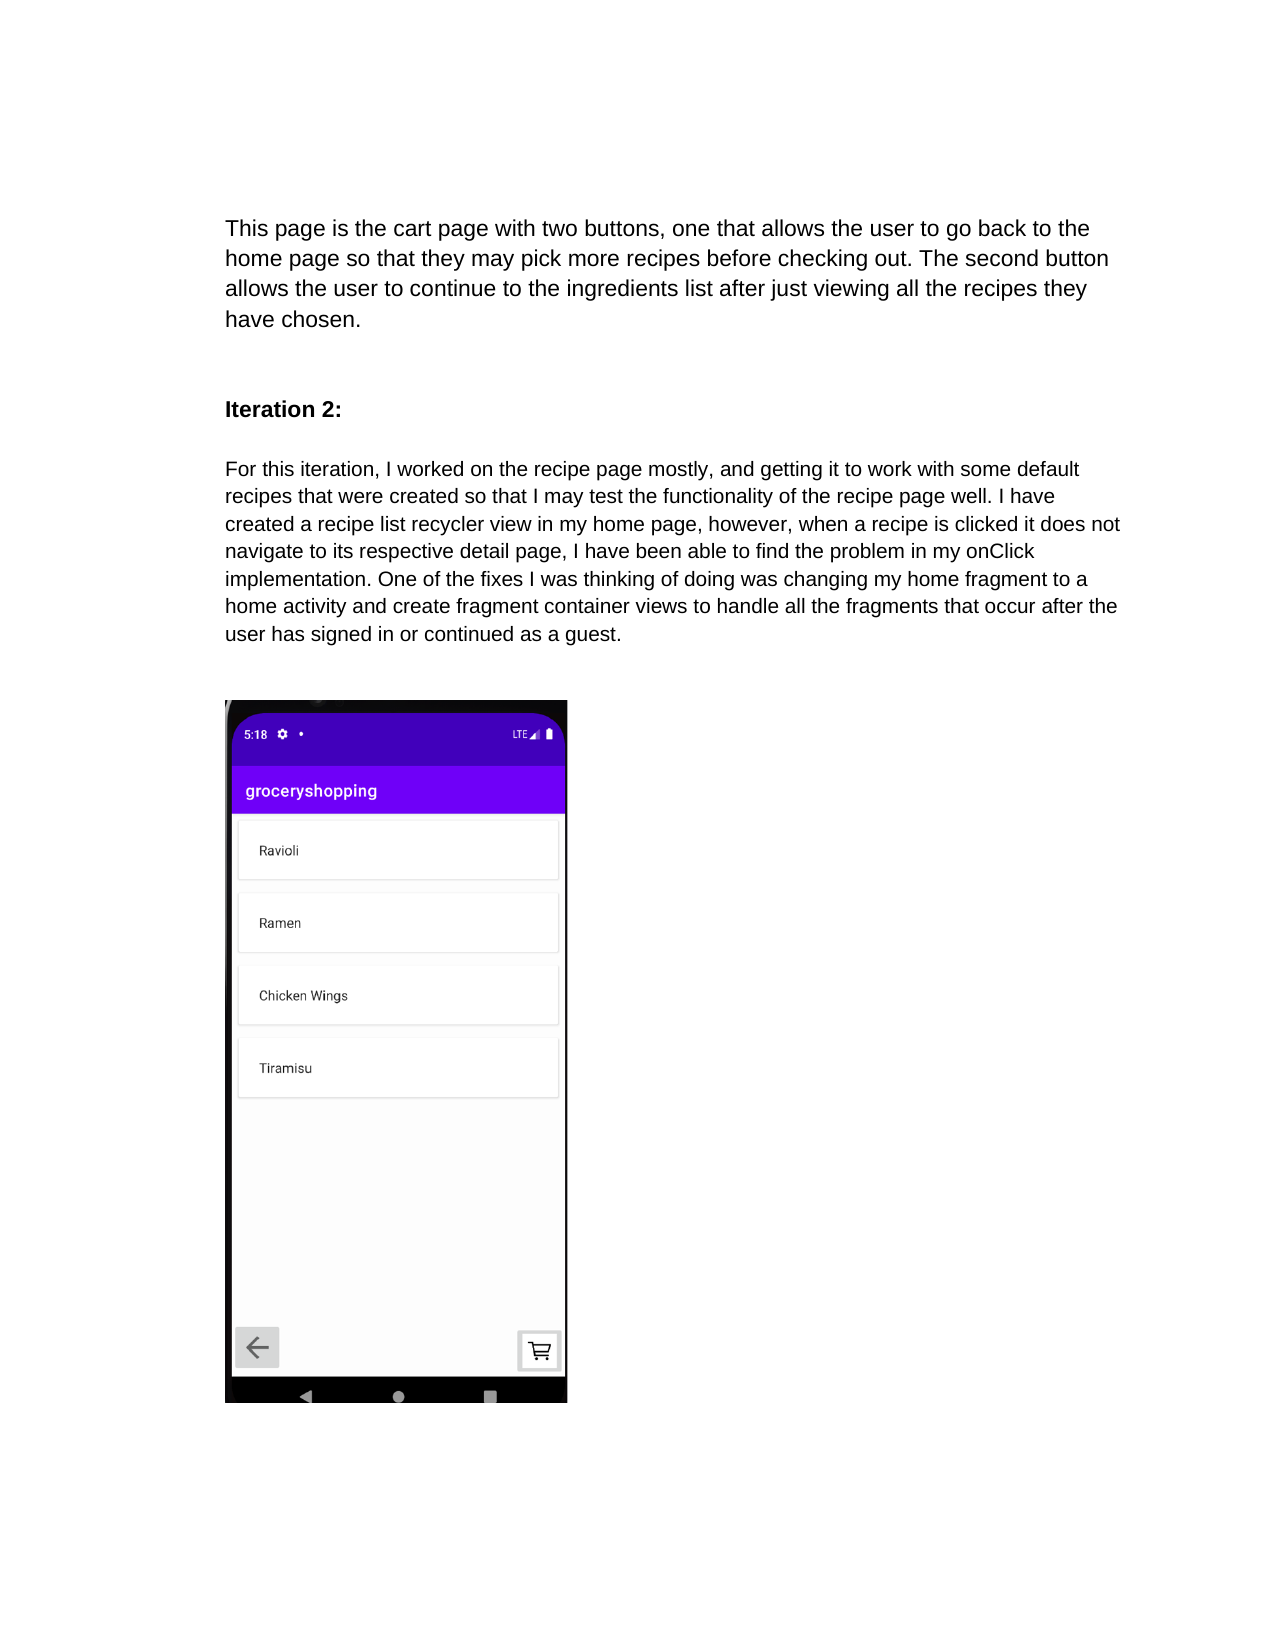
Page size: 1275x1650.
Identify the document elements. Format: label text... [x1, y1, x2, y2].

picture [225, 700, 568, 1403]
text Iteration 2: [225, 396, 1125, 423]
text For this iteration, I worked on the recipe page mostly, and getting it to work with some default recipes that were created so that I may test the functionality of the recipe page well. I have created a recipe list recycler view in my home page, however, when a recipe is clicked it does not navigate to its respective detail page, I have been able to find the problem in my onClick implementation. One of the fixes I was thinking of doing was changing my home fragment to a home activity and create fragment container views to handle all the fragments that occur after the user has signed in or continued as a guest. [225, 457, 1125, 646]
text This page is the cart page with two buttons, one that allows the user to go back to the home page so that they may pick more recipes before checking out. The second button allows the user to continue to the ingredients list after just viewing all the recipes they have chosen. [225, 215, 1125, 332]
